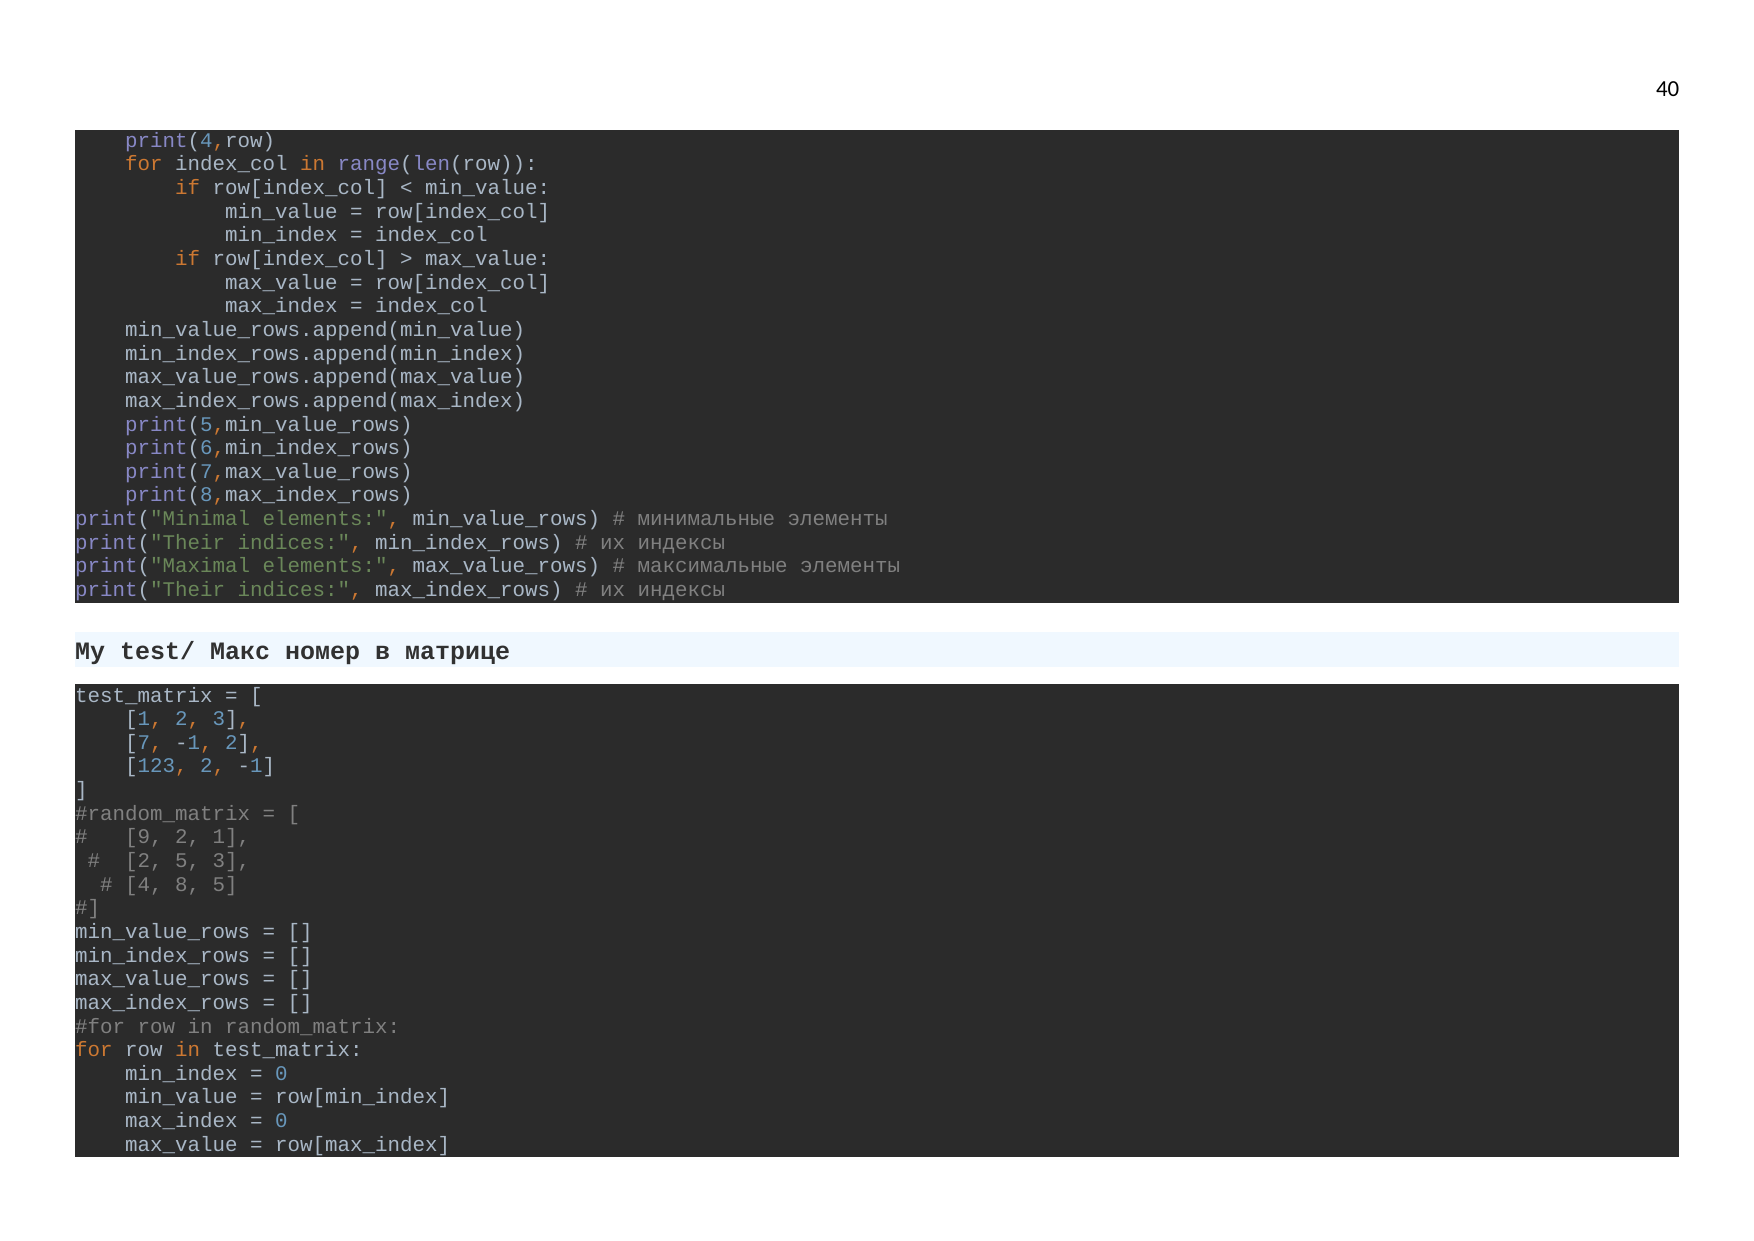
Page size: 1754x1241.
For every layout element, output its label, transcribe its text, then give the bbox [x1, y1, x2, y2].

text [75, 130, 1679, 603]
text My test/ Макс номер в матрице [75, 632, 1679, 667]
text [75, 684, 1679, 1157]
